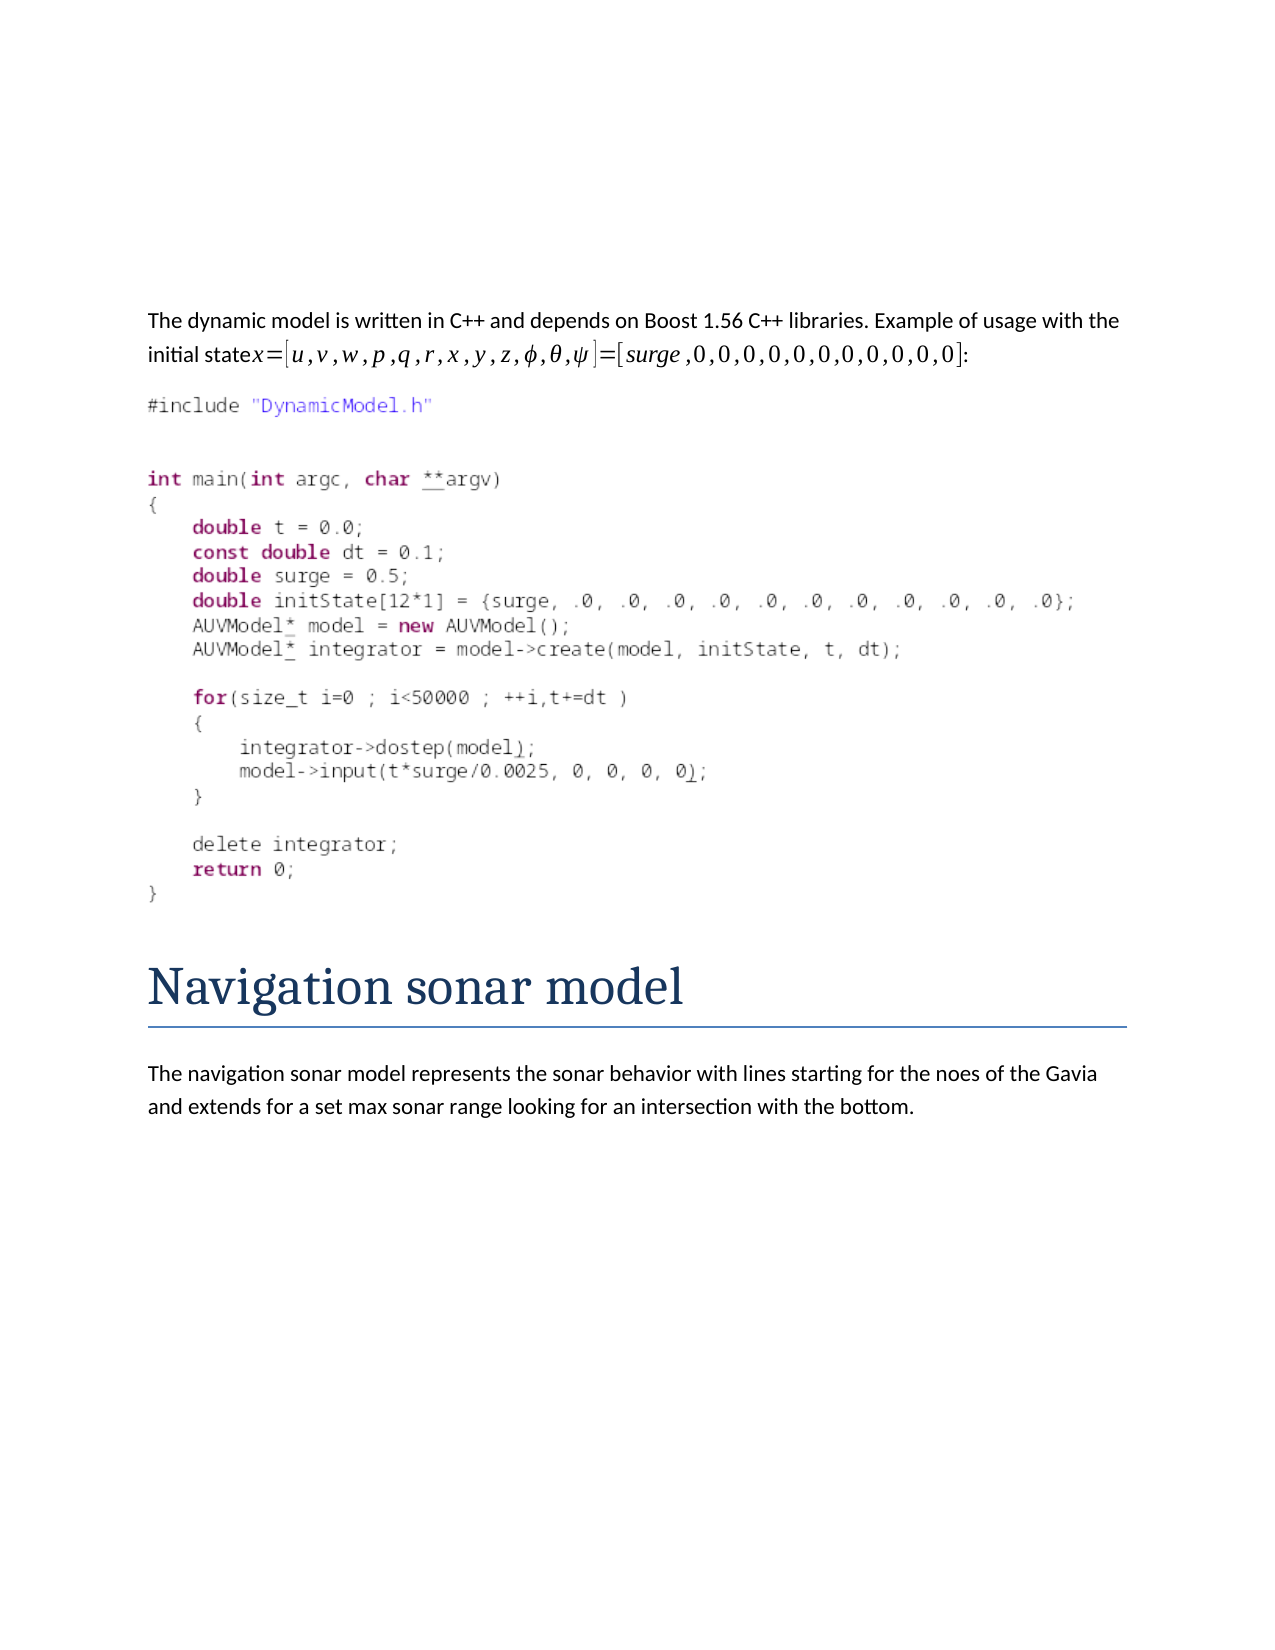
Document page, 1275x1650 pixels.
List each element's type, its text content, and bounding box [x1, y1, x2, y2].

title Navigation sonar model [148, 956, 1127, 1026]
text The navigation sonar model represents the sonar behavior with lines starting for the noes of the Gavia and extends for a set max sonar range looking for an intersection with the bottom. [148, 1059, 1127, 1120]
text The dynamic model is written in C++ and depends on Boost 1.56 C++ libraries. Example of usage with the initial state: [148, 307, 1127, 369]
